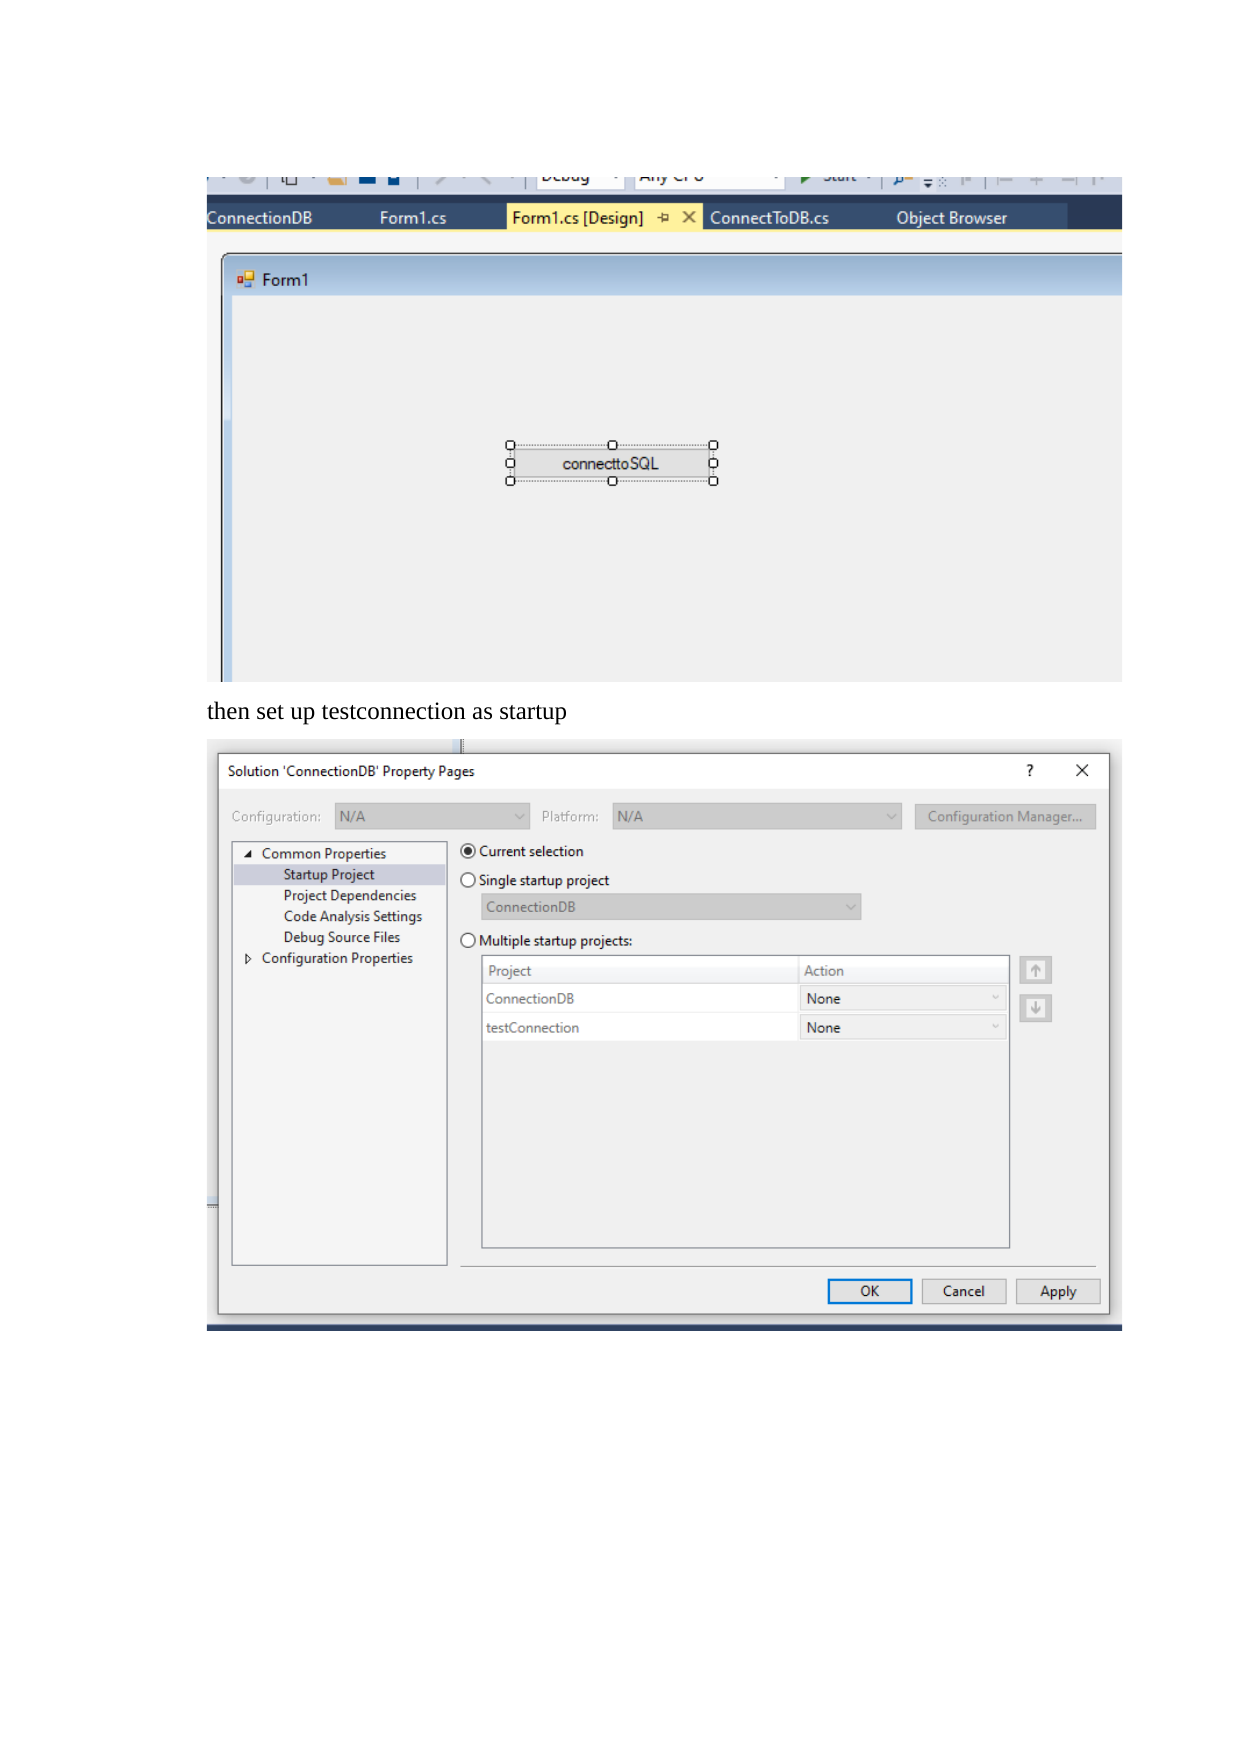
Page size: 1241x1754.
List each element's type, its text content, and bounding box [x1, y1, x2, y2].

text then set up testconnection as startup [207, 696, 1122, 725]
picture [206, 739, 1123, 1331]
picture [206, 177, 1123, 682]
